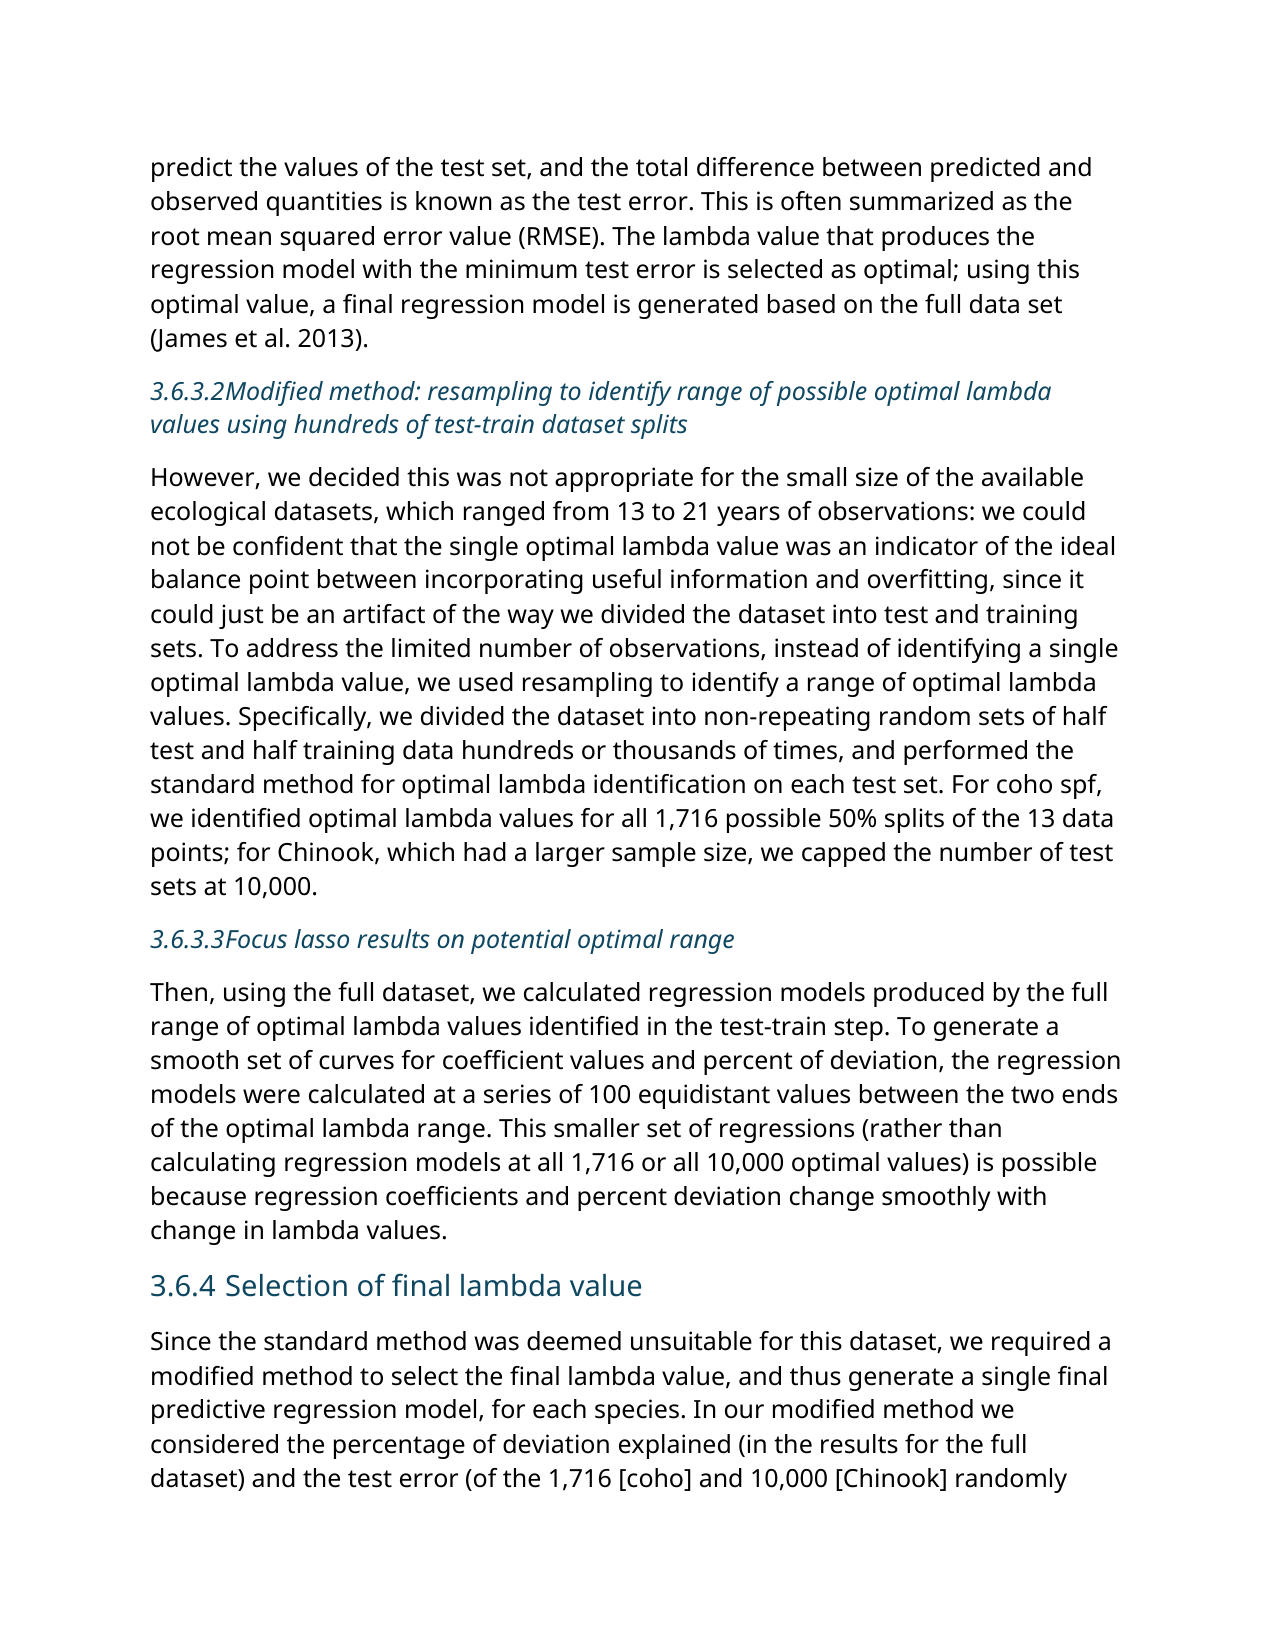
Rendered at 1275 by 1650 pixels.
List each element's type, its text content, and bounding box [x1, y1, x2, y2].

subtitle 3.6.4 Selection of final lambda value [150, 1266, 1125, 1305]
subtitle 3.6.3.3 Focus lasso results on potential optimal range [150, 922, 1125, 956]
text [150, 1324, 1125, 1494]
text Then, using the full dataset, we calculated regression models produced by the full range of optimal lambda values identified in the test-train step. To generate a smooth set of curves for coefficient values and percent of deviation, the regression models were calculated at a series of 100 equidistant values between the two ends of the optimal lambda range. This smaller set of regressions (rather than calculating regression models at all 1,716 or all 10,000 optimal values) is possible because regression coefficients and percent deviation change smoothly with change in lambda values. [150, 974, 1125, 1247]
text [150, 150, 1125, 354]
text However, we decided this was not appropriate for the small size of the available ecological datasets, which ranged from 13 to 21 years of observations: we could not be confident that the single optimal lambda value was an indicator of the ideal balance point between incorporating useful information and overfitting, since it could just be an artifact of the way we divided the dataset into test and training sets. To address the limited number of observations, instead of identifying a single optimal lambda value, we used resampling to identify a range of optimal lambda values. Specifically, we divided the dataset into non-repeating random sets of half test and half training data hundreds or thousands of times, and performed the standard method for optimal lambda identification on each test set. For coho spf, we identified optimal lambda values for all 1,716 possible 50% splits of the 13 data points; for Chinook, which had a larger sample size, we capped the number of test sets at 10,000. [150, 460, 1125, 903]
subtitle 3.6.3.2 Modified method: resampling to identify range of possible optimal lambda values using hundreds of test-train dataset splits [150, 373, 1125, 441]
